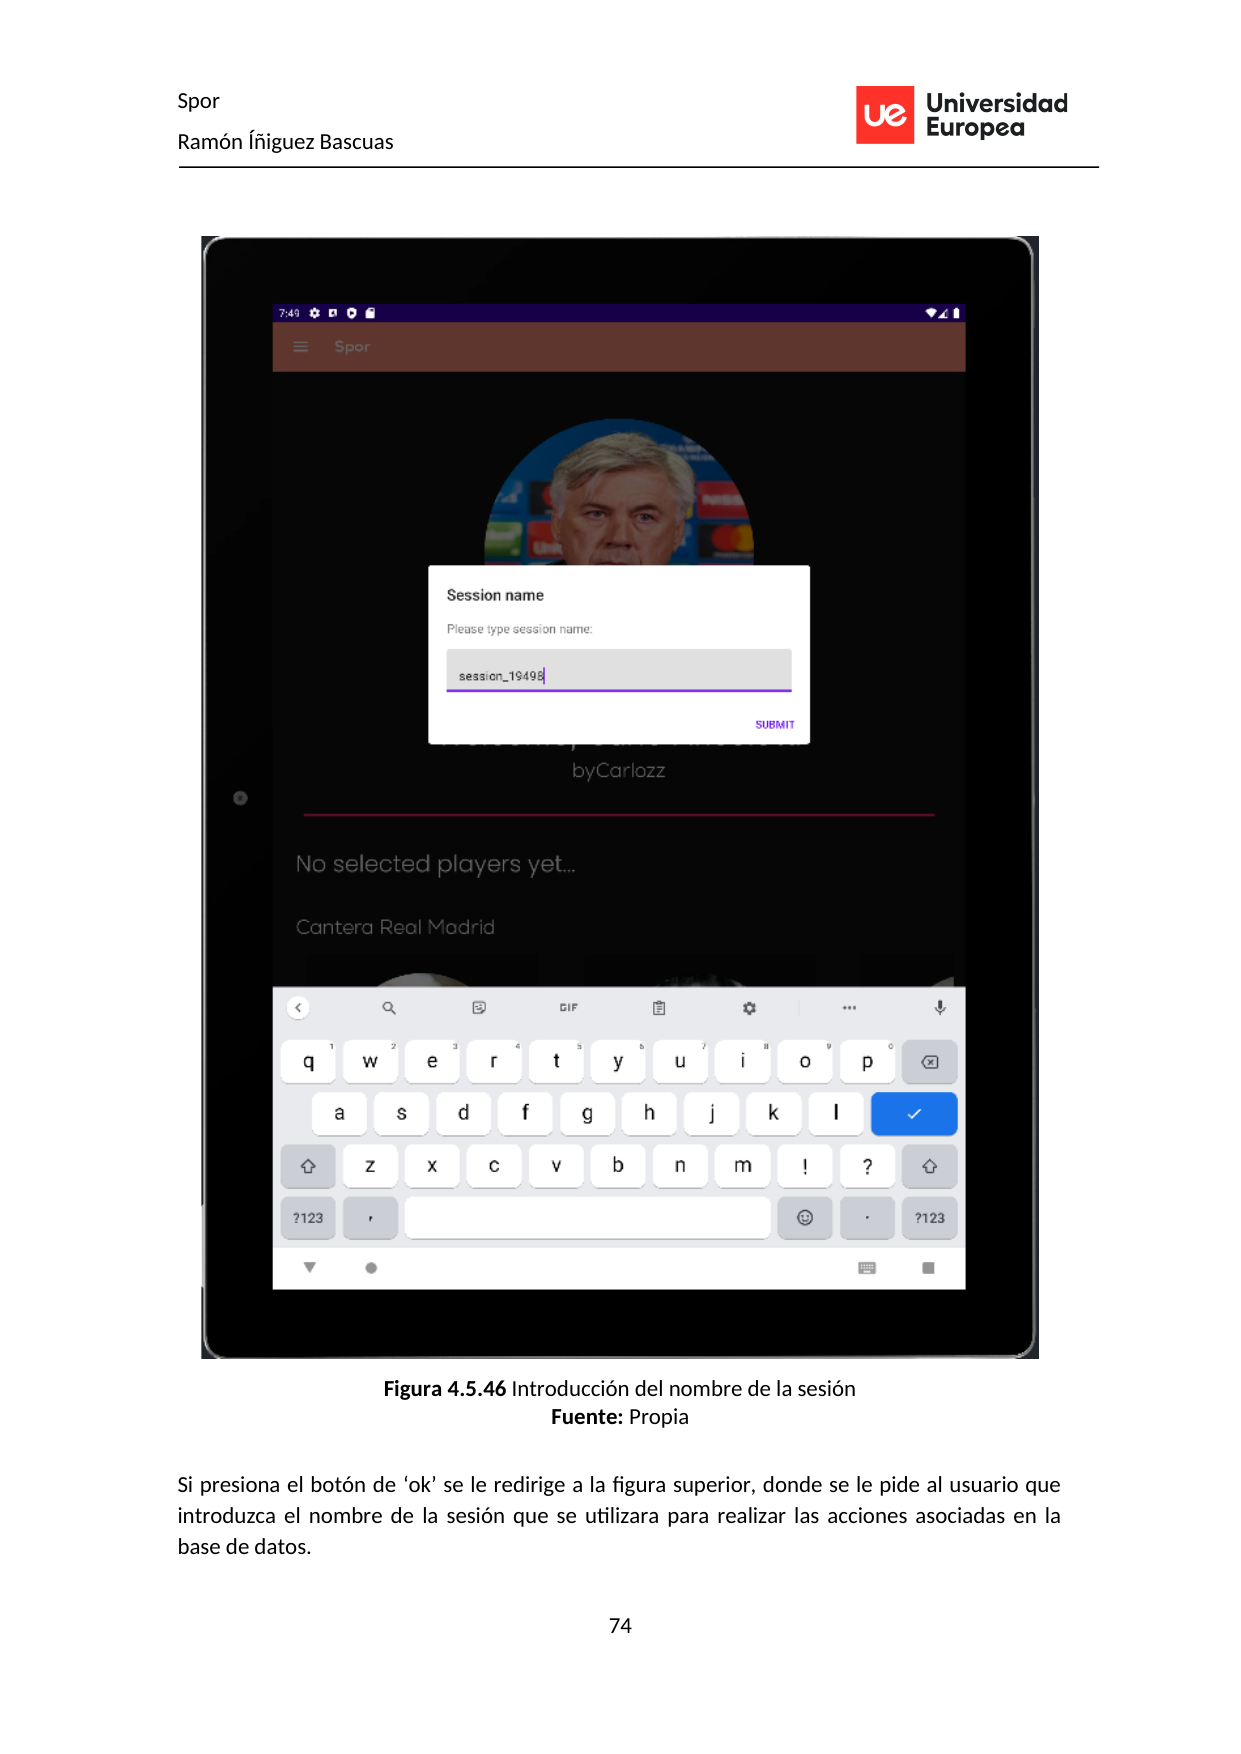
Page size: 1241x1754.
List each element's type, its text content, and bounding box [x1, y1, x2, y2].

text Si presiona el botón de ‘ok’ se le redirige a la figura superior, donde se le pide al usuario que introduzca el nombre de la sesión que se utilizara para realizar las acciones asociadas en la base de datos. [177, 1470, 1063, 1560]
picture [201, 236, 1039, 1359]
picture [856, 86, 1068, 144]
